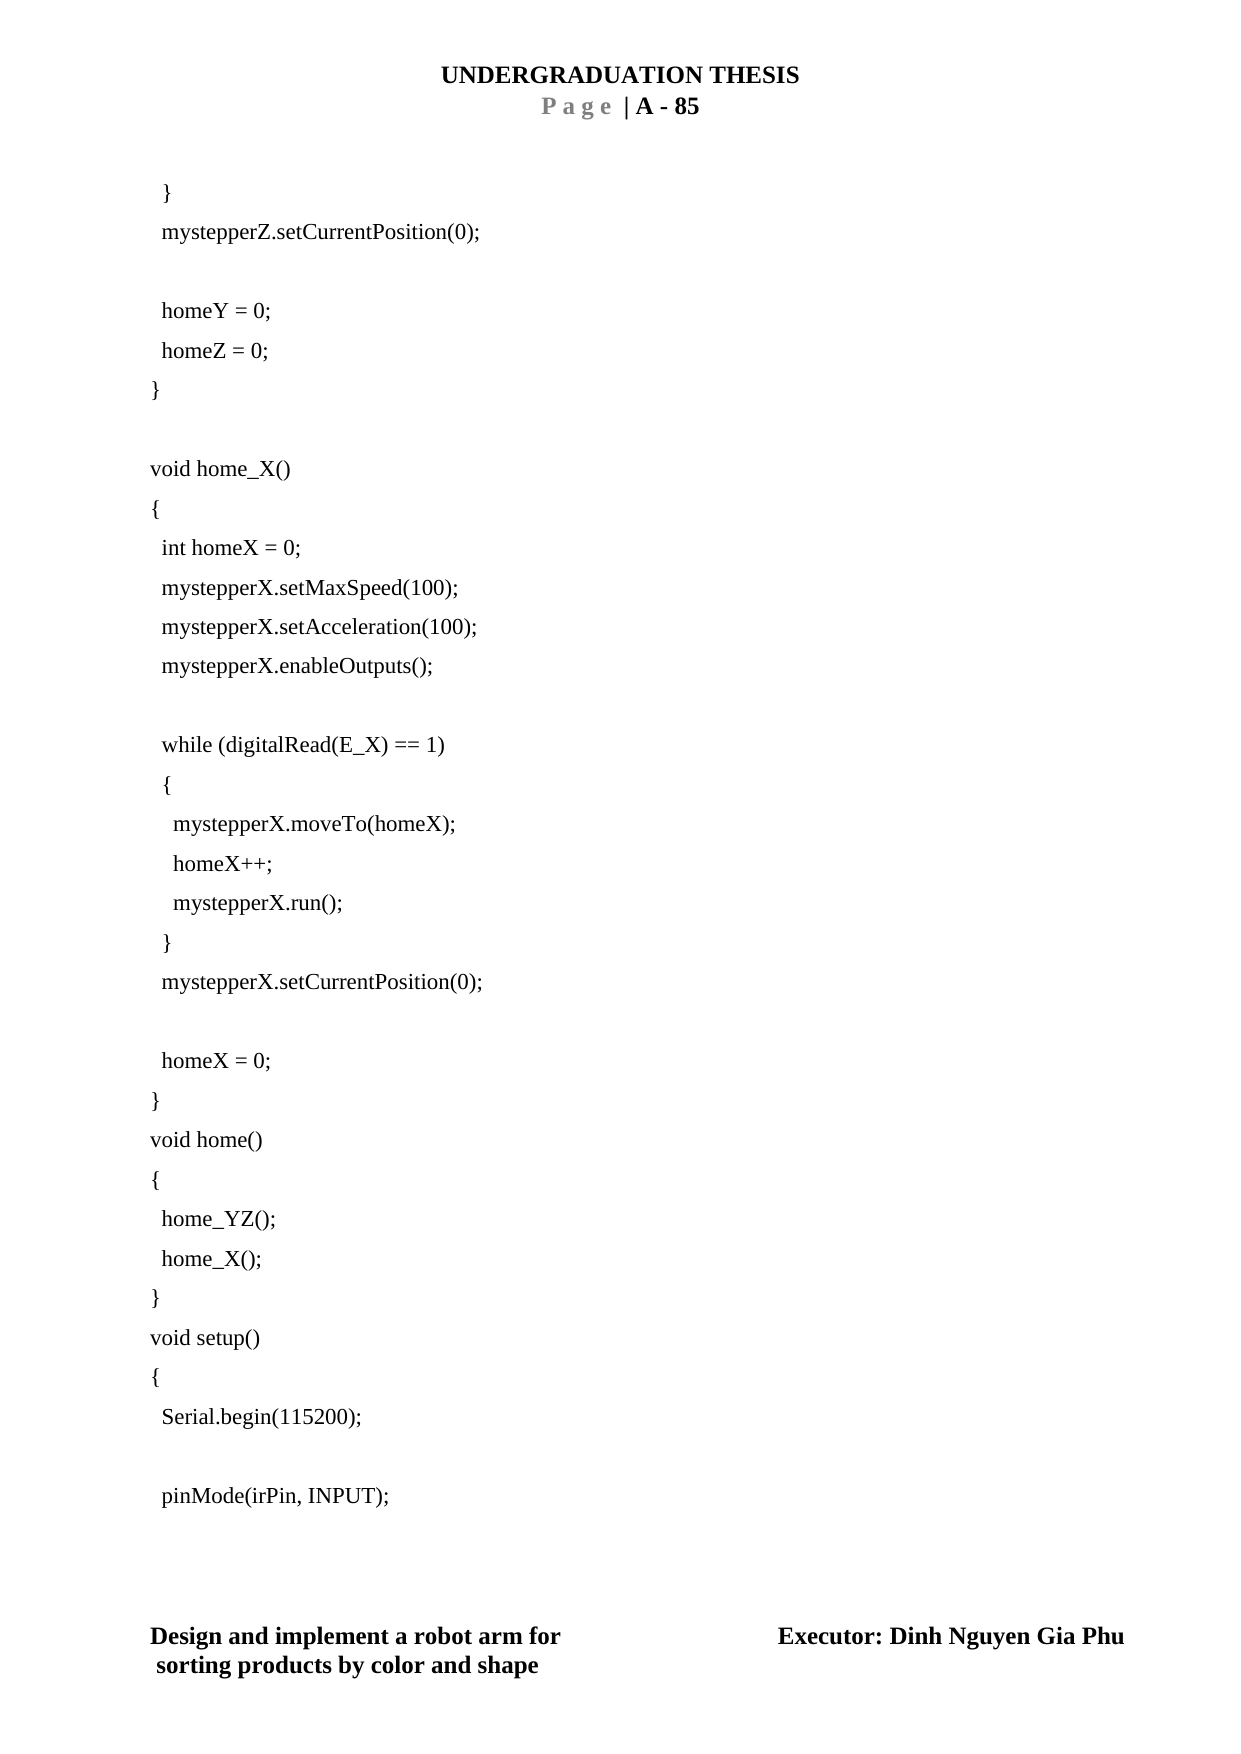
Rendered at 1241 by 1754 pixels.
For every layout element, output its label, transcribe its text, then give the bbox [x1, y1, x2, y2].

text int homeX = 0; [150, 534, 1090, 561]
text mystepperX.run(); [150, 889, 1090, 916]
text } [150, 179, 1090, 205]
text while (digitalRead(E_X) == 1) [150, 732, 1090, 758]
text } [150, 1087, 1090, 1113]
text mystepperX.setAcceleration(100); [150, 613, 1090, 639]
text { [150, 1363, 1090, 1389]
text pinMode(irPin, INPUT); [150, 1482, 1090, 1508]
text void setup() [150, 1324, 1090, 1350]
text { [150, 495, 1090, 521]
text mystepperX.setMaxSpeed(100); [150, 574, 1090, 600]
text home_YZ(); [150, 1205, 1090, 1232]
text homeX++; [150, 850, 1090, 876]
text homeX = 0; [150, 1047, 1090, 1074]
text } [150, 1284, 1090, 1311]
text { [150, 1166, 1090, 1192]
text Serial.begin(115200); [150, 1403, 1090, 1429]
text mystepperX.enableOutputs(); [150, 653, 1090, 679]
text } [150, 929, 1090, 955]
text homeZ = 0; [150, 337, 1090, 363]
text mystepperX.moveTo(homeX); [150, 811, 1090, 837]
text homeY = 0; [150, 297, 1090, 324]
text void home_X() [150, 455, 1090, 482]
text } [150, 376, 1090, 403]
text { [150, 771, 1090, 797]
text mystepperX.setCurrentPosition(0); [150, 968, 1090, 995]
text home_X(); [150, 1245, 1090, 1271]
text void home() [150, 1126, 1090, 1153]
text mystepperZ.setCurrentPosition(0); [150, 218, 1090, 245]
